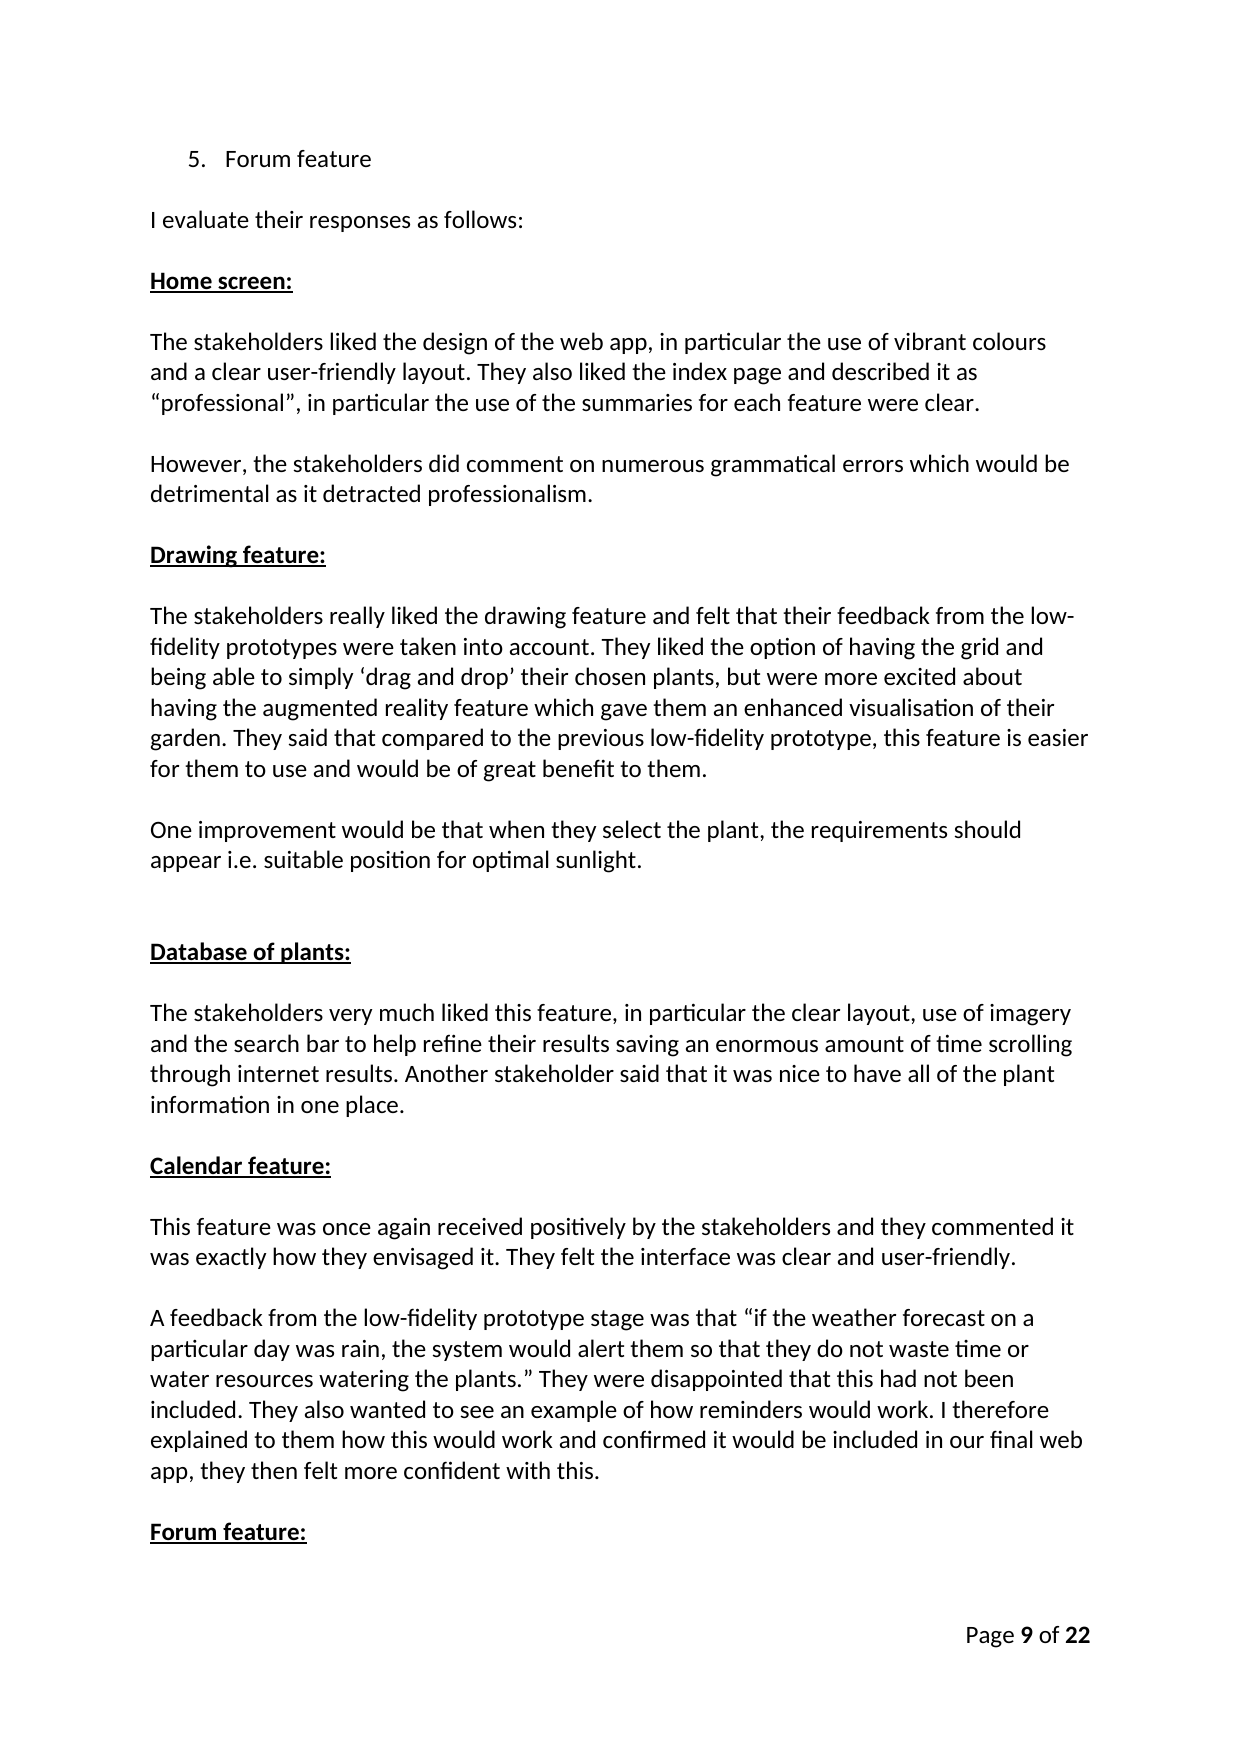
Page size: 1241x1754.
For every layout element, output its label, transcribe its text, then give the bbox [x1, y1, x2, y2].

text Calendar feature: [150, 1150, 1090, 1180]
text I evaluate their responses as follows: [150, 204, 1090, 234]
text Database of plants: [150, 936, 1090, 967]
text However, the stakeholders did comment on numerous grammatical errors which would be detrimental as it detracted professionalism. [150, 448, 1090, 509]
text Home screen: [150, 265, 1090, 295]
text The stakeholders really liked the drawing feature and felt that their feedback from the low-fidelity prototypes were taken into account. They liked the option of having the grid and being able to simply ‘drag and drop’ their chosen plants, but were more excited about having the augmented reality feature which gave them an enhanced visualisation of their garden. They said that compared to the previous low-fidelity prototype, this feature is easier for them to use and would be of great benefit to them. [150, 601, 1090, 784]
text The stakeholders very much liked this feature, in particular the clear layout, use of imagery and the search bar to help refine their results saving an enormous amount of time scrolling through internet results. Another stakeholder said that it was nice to have all of the plant information in one place. [150, 997, 1090, 1119]
text The stakeholders liked the design of the web app, in particular the use of vibrant colours and a clear user-friendly layout. They also liked the index page and described it as “professional”, in particular the use of the summaries for each feature were clear. [150, 326, 1090, 417]
text Forum feature: [150, 1516, 1090, 1547]
text This feature was once again received positively by the stakeholders and they commented it was exactly how they envisaged it. They felt the interface was clear and user-friendly. [150, 1211, 1090, 1272]
text A feedback from the low-fidelity prototype stage was that “if the weather forecast on a particular day was rain, the system would alert them so that they do not waste time or water resources watering the plants.” They were disappointed that this had not been included. They also wanted to see an example of how reminders would work. I therefore explained to them how this would work and confirmed it would be included in our final web app, they then felt more confident with this. [150, 1302, 1090, 1486]
text One improvement would be that when they select the plant, the requirements should appear i.e. suitable position for optimal sunlight. [150, 814, 1090, 875]
list Forum feature [187, 143, 1090, 173]
text Drawing feature: [150, 539, 1090, 570]
